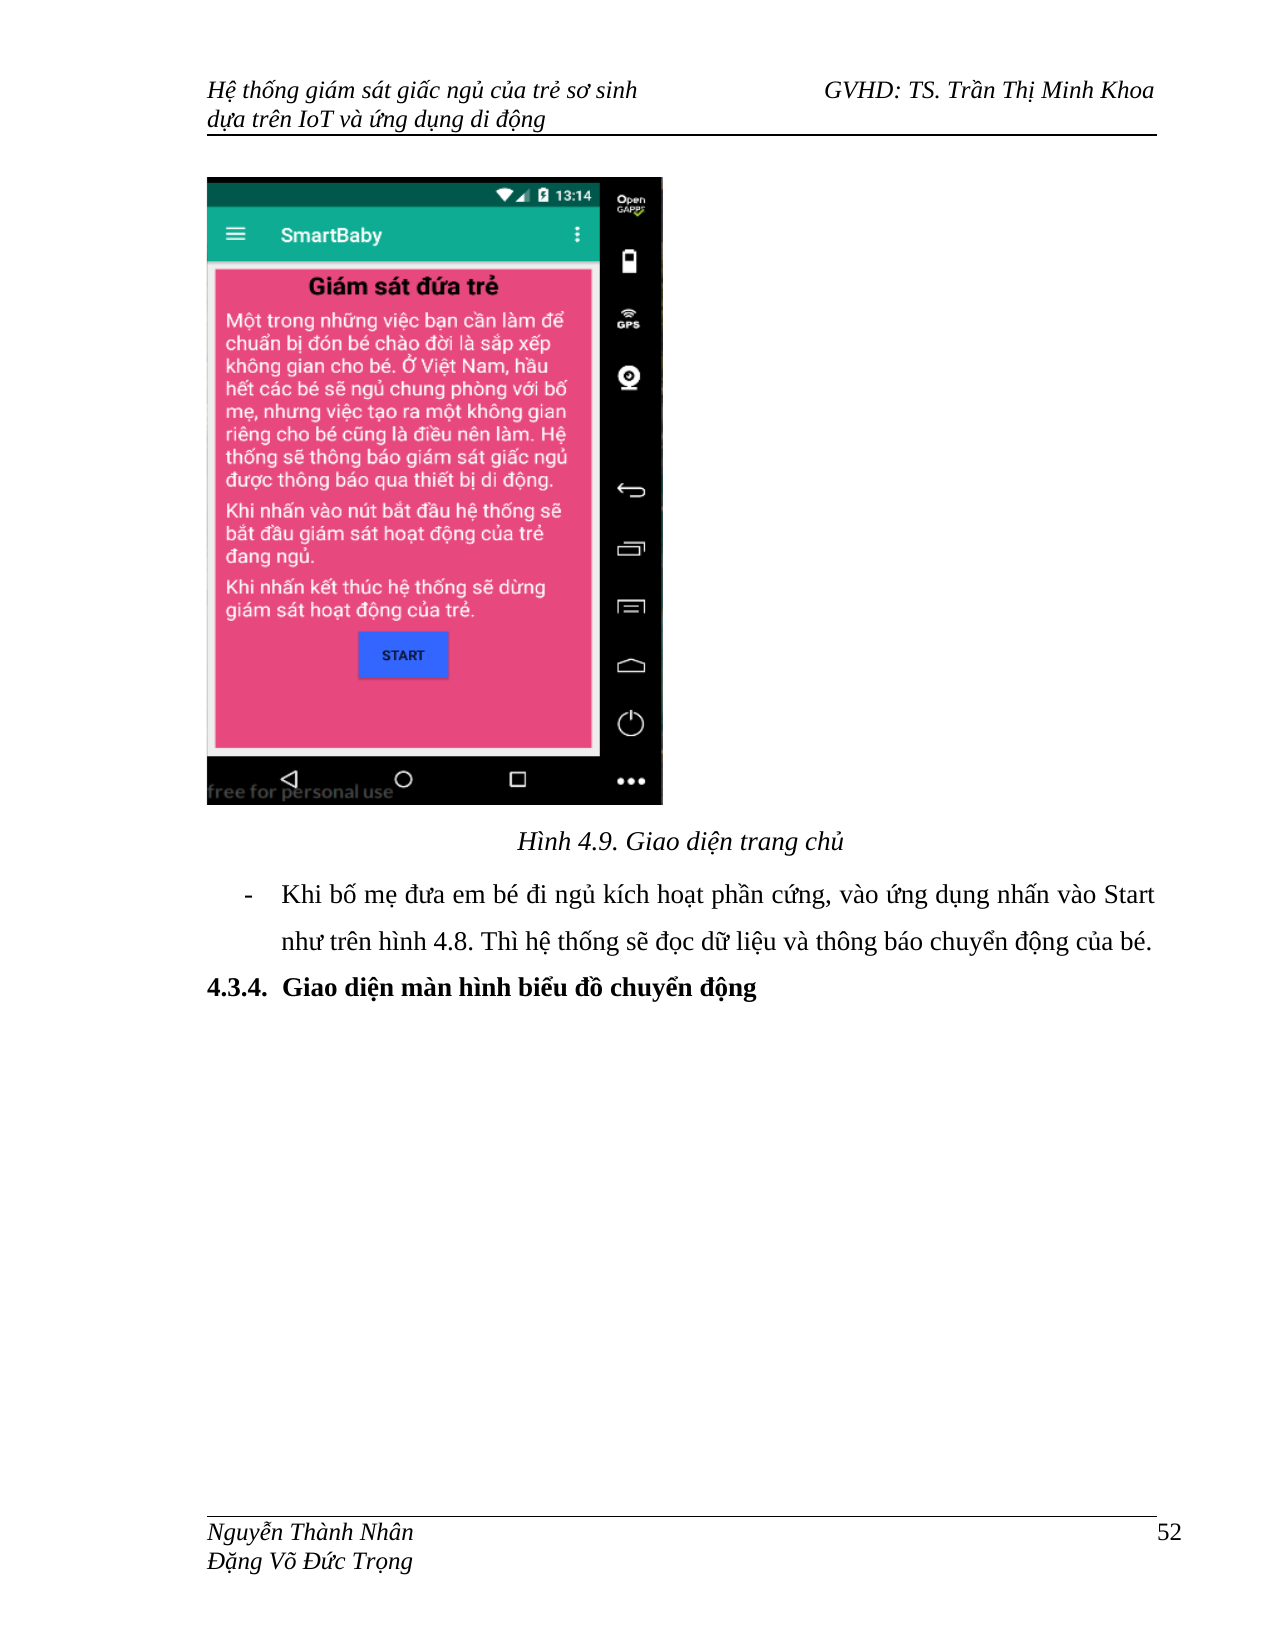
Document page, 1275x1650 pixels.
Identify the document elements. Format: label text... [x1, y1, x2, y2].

list Khi bố mẹ đưa em bé đi ngủ kích hoạt phần cứng, vào ứng dụng nhấn vào Start như trên hình 4.8. Thì hệ thống sẽ đọc dữ liệu và thông báo chuyển động của bé. [244, 878, 1157, 956]
picture [206, 177, 663, 805]
text Hình 4.9. Giao diện trang chủ [207, 825, 1157, 856]
list Giao diện màn hình biểu đồ chuyển động [207, 972, 1157, 1003]
